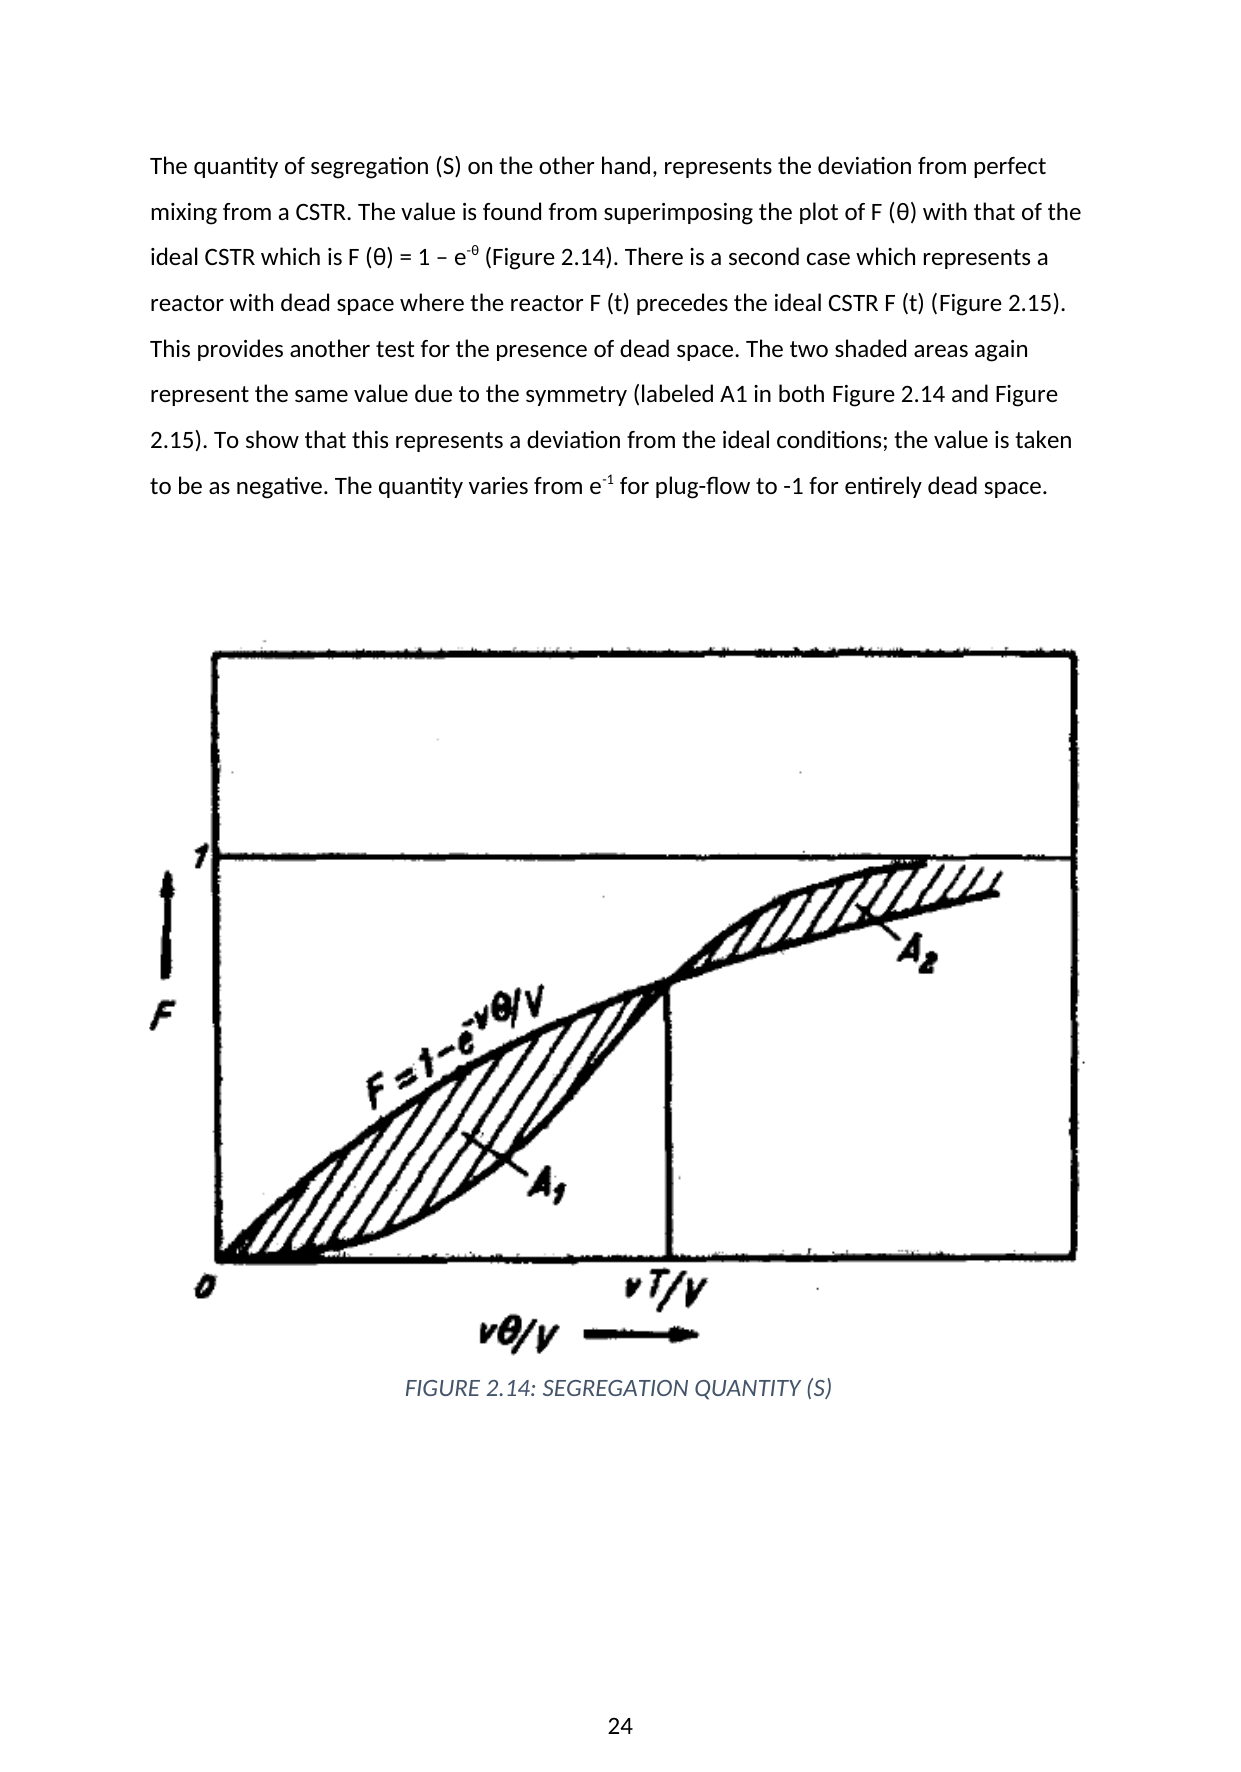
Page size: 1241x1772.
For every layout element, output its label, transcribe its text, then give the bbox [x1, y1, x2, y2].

picture [149, 632, 1090, 1372]
